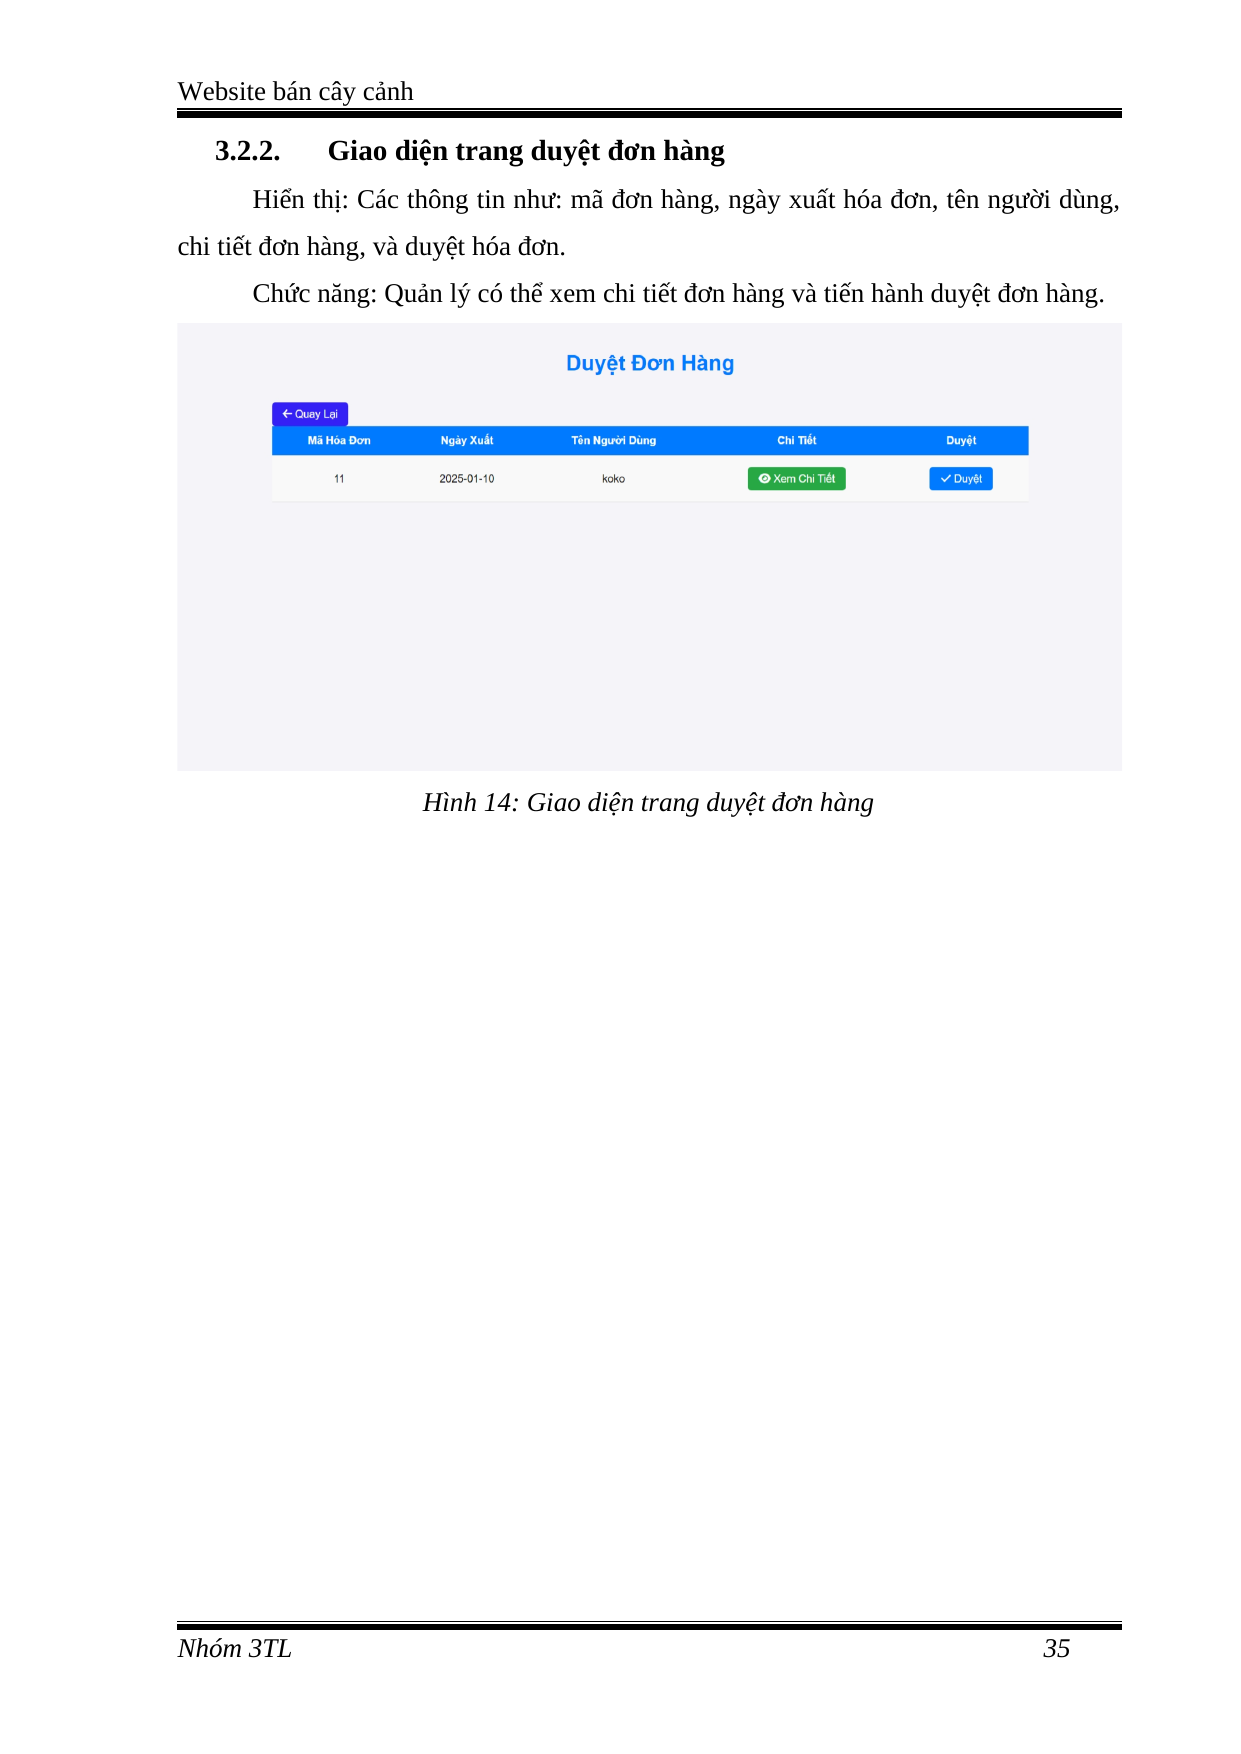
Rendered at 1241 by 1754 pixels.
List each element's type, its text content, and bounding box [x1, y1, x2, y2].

text Hiển thị: Các thông tin như: mã đơn hàng, ngày xuất hóa đơn, tên người dùng, chi tiết đơn hàng, và duyệt hóa đơn. [177, 183, 1122, 261]
picture [177, 323, 1123, 771]
text Hình 14: Giao diện trang duyệt đơn hàng [177, 786, 1122, 817]
text Chức năng: Quản lý có thể xem chi tiết đơn hàng và tiến hành duyệt đơn hàng. [177, 277, 1122, 308]
subtitle Giao diện trang duyệt đơn hàng [215, 133, 1122, 167]
